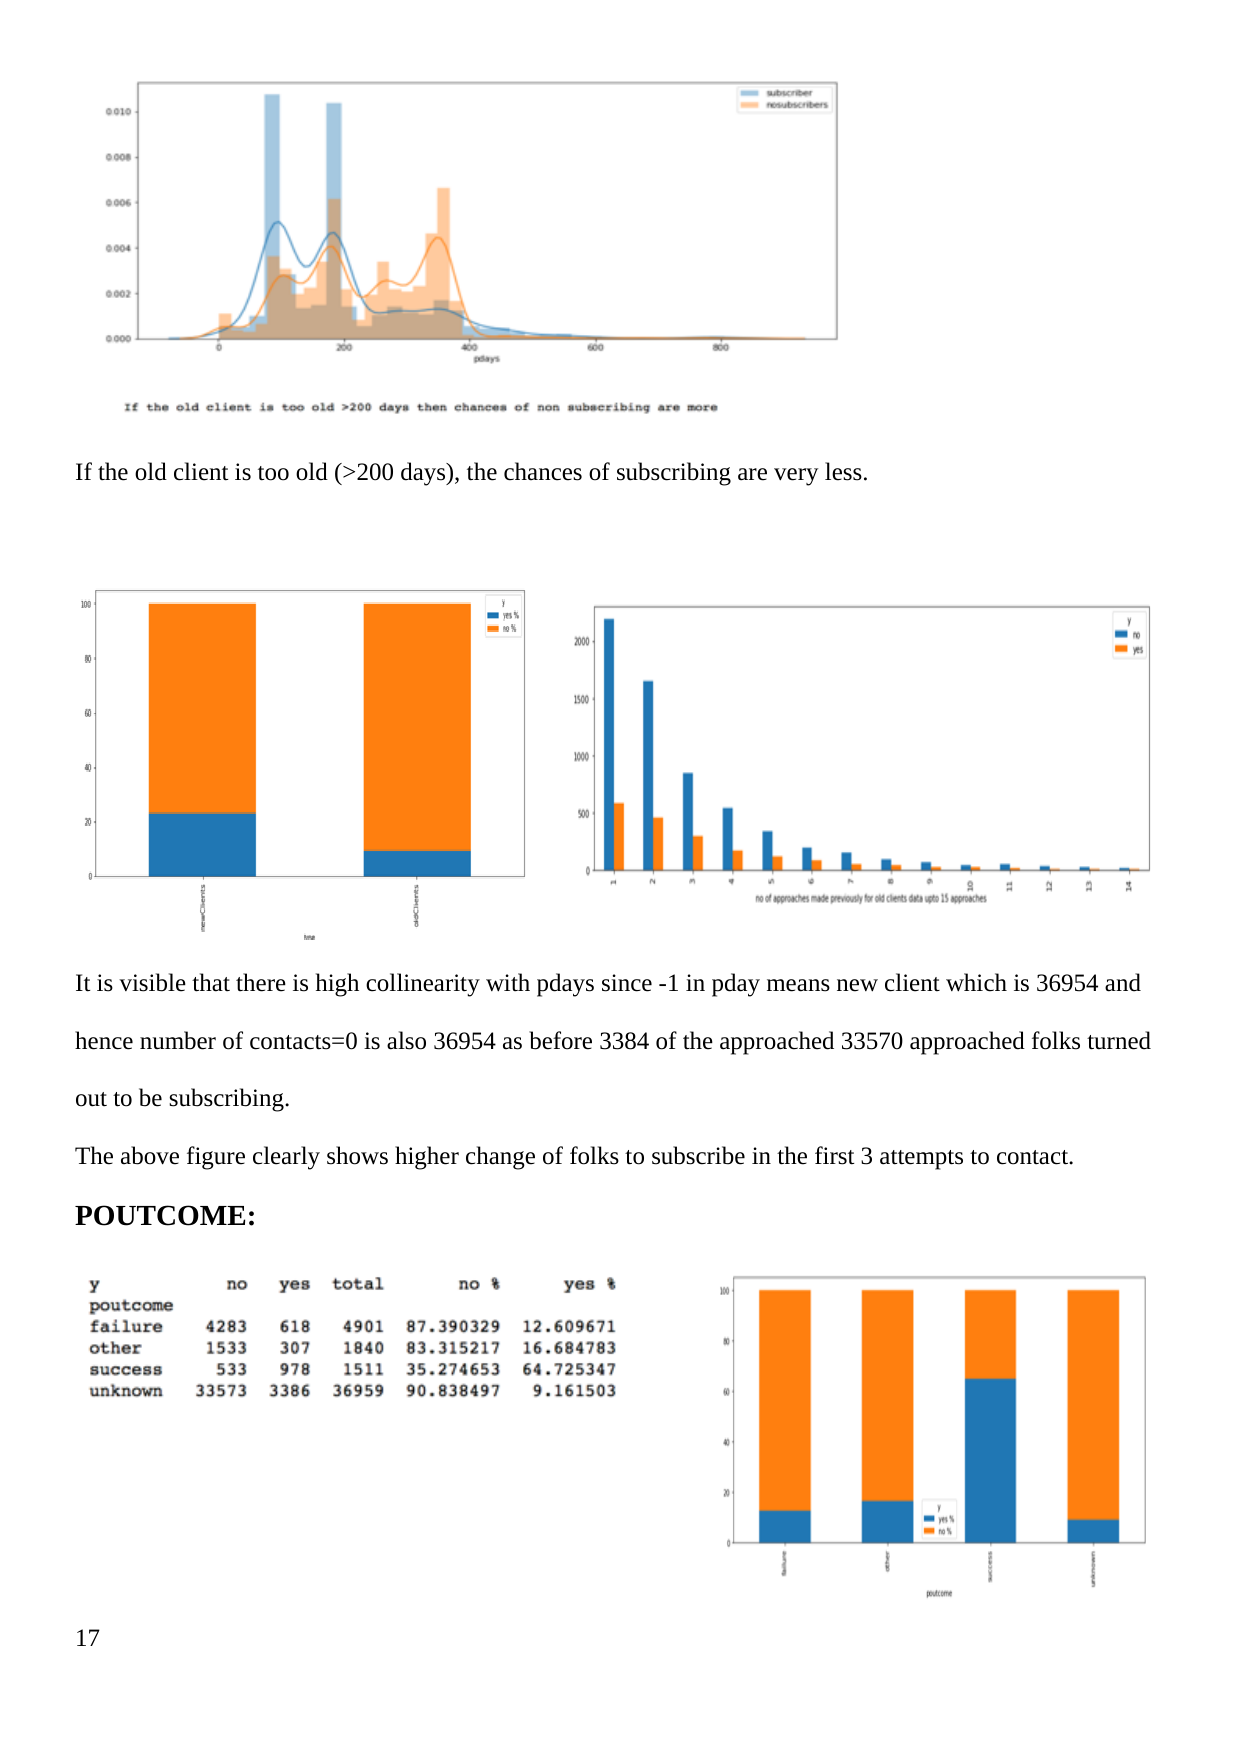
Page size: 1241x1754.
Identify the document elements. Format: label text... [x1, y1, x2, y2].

text The above figure clearly shows higher change of folks to subscribe in the first 3 attempts to contact. [75, 247, 1165, 276]
text POUTCOME: [75, 305, 1165, 338]
picture [18, 673, 650, 1066]
list 3.6 Data Exploration: Analysis- Categorical vs Numerical [75, 1093, 1165, 1422]
text It is clearly visible that there is high correlation with previous, pdays. [75, 671, 1165, 815]
text It is visible that there is high collinearity with pdays since -1 in pday means new client which is 36954 and hence number of contacts=0 is also 36954 as before 3384 of the approached 33570 approached folks turned out to be subscribing. [75, 75, 1165, 219]
picture [75, 372, 656, 518]
text DAY-POUTCOME [75, 1451, 1165, 1484]
picture [376, 1510, 1154, 1751]
picture [707, 373, 1152, 709]
